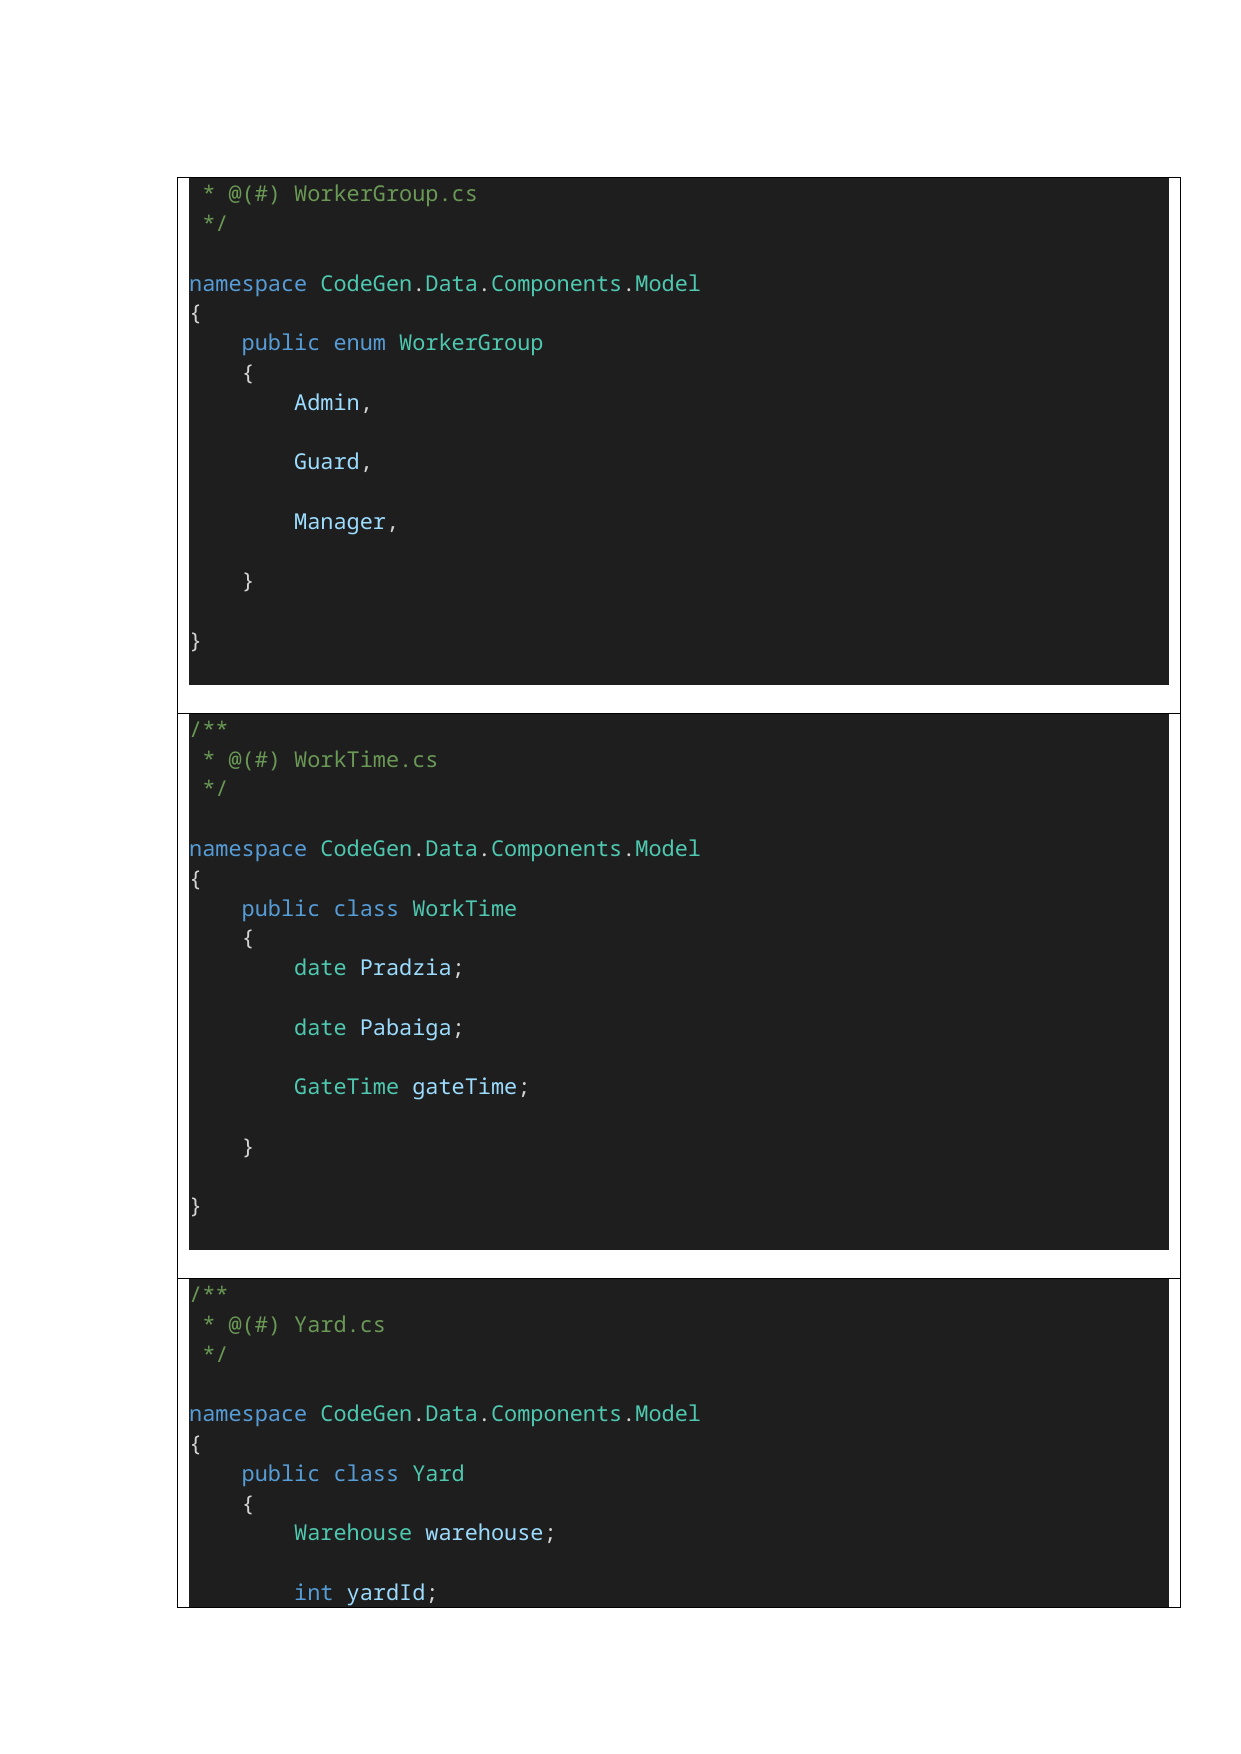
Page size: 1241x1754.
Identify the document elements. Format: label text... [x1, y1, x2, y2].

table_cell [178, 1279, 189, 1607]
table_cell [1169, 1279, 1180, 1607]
table_cell /** * @(#) WorkTime.cs */ namespace CodeGen.Data.Components.Model { public class WorkTime { date Pradzia; date Pabaiga; GateTime gateTime; } } [178, 714, 1180, 1278]
table_cell /** * @(#) WorkerGroup.cs */ namespace CodeGen.Data.Components.Model { public enum WorkerGroup { Admin, Guard, Manager, } } [178, 178, 1180, 713]
